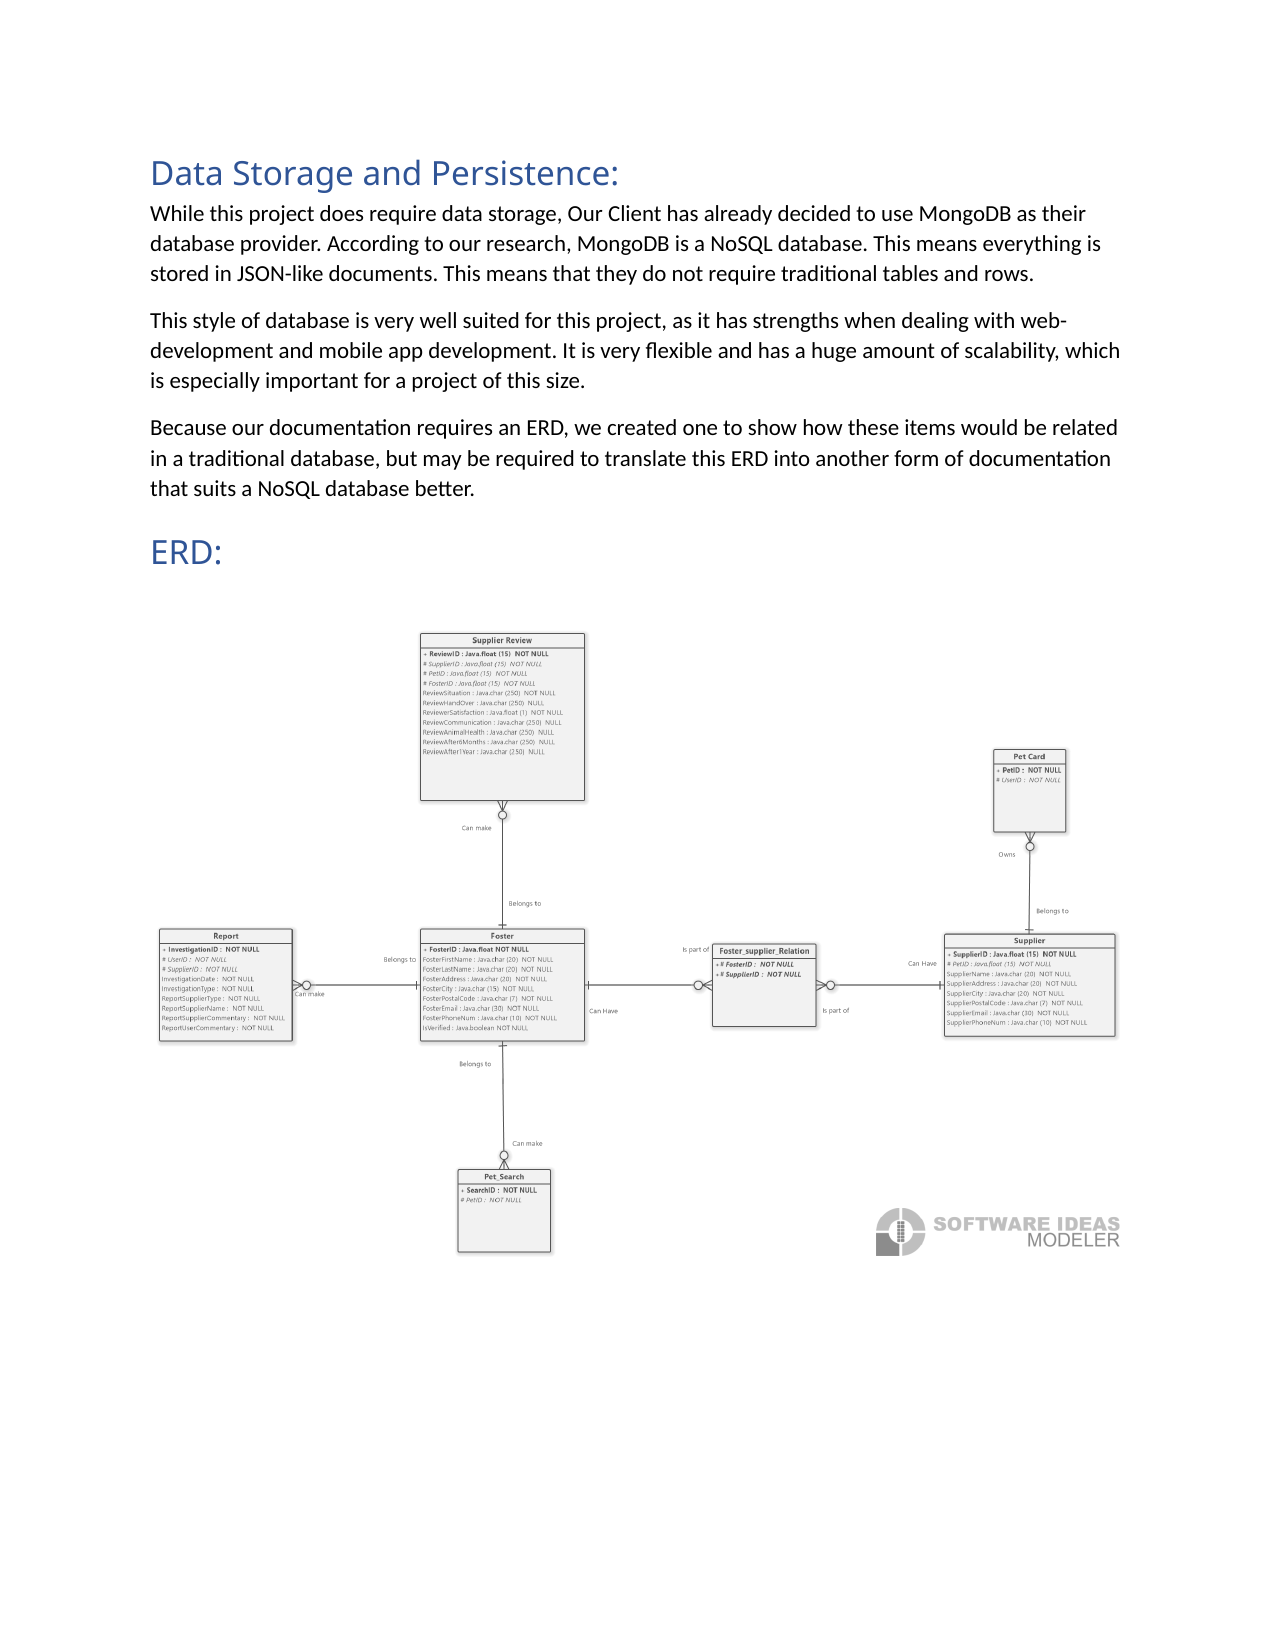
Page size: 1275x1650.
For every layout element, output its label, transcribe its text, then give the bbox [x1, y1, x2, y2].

picture [150, 625, 1124, 1262]
text While this project does require data storage, Our Client has already decided to use MongoDB as their database provider. According to our research, MongoDB is a NoSQL database. This means everything is stored in JSON-like documents. This means that they do not require traditional tables and rows. [150, 199, 1125, 287]
subtitle Data Storage and Persistence: [150, 150, 1125, 195]
text This style of database is very well suited for this project, as it has strengths when dealing with web-development and mobile app development. It is very flexible and has a huge amount of scalability, which is especially important for a project of this size. [150, 306, 1125, 395]
subtitle ERD: [150, 529, 1125, 574]
text Because our documentation requires an ERD, we created one to show how these items would be related in a traditional database, but may be required to translate this ERD into another form of documentation that suits a NoSQL database better. [150, 413, 1125, 502]
